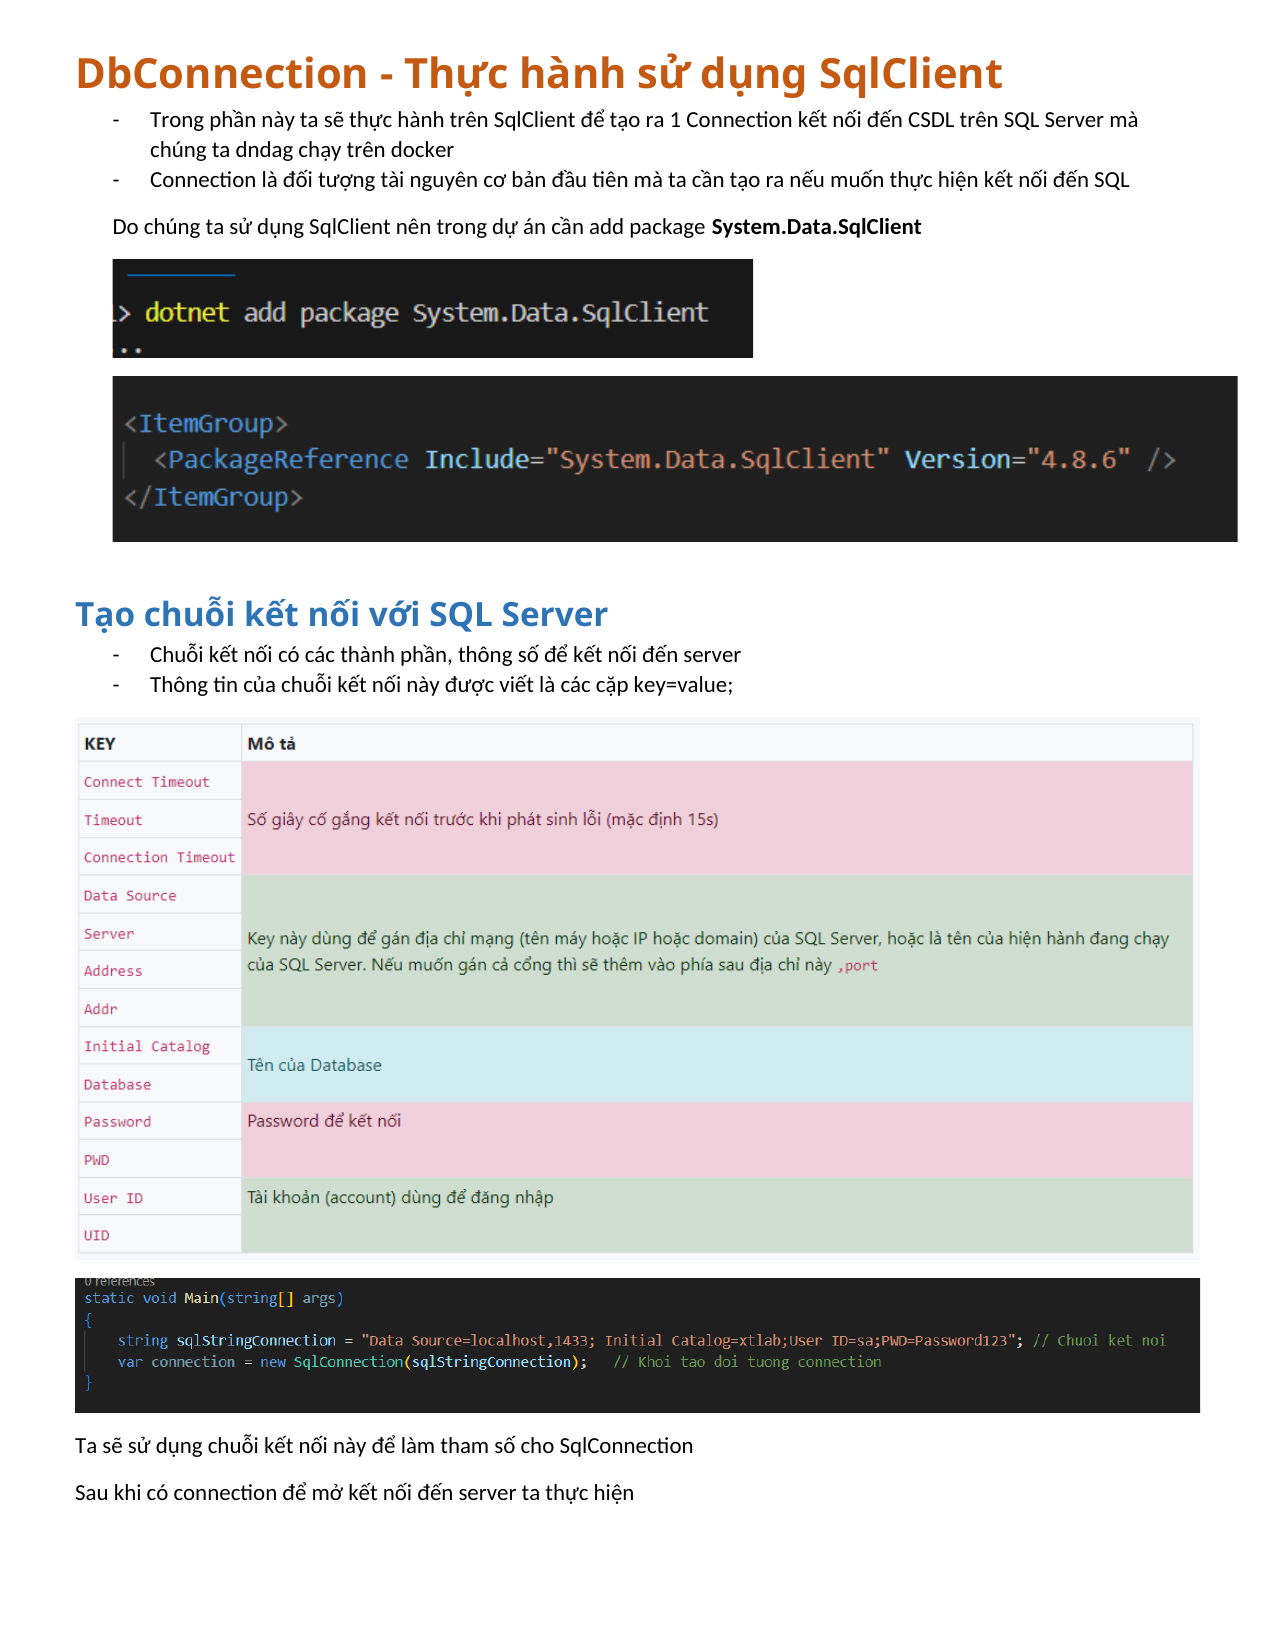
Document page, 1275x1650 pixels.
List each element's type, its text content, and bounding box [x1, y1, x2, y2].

text Ta sẽ sử dụng chuỗi kết nối này để làm tham số cho SqlConnection [75, 1431, 1200, 1459]
subtitle Tạo chuỗi kết nối với SQL Server [75, 591, 1200, 637]
list Chuỗi kết nối có các thành phần, thông số để kết nối đến server [112, 640, 1200, 668]
text Do chúng ta sử dụng SqlClient nên trong dự án cần add package System.Data.SqlClient [112, 212, 1200, 240]
picture [112, 376, 1238, 542]
picture [75, 1278, 1200, 1413]
subtitle DbConnection - Thực hành sử dụng SqlClient [75, 44, 1200, 101]
list Trong phần này ta sẽ thực hành trên SqlClient để tạo ra 1 Connection kết nối đến CSDL trên SQL Server mà chúng ta dndag chạy trên docker [112, 105, 1200, 163]
list Connection là đối tượng tài nguyên cơ bản đầu tiên mà ta cần tạo ra nếu muốn thực hiện kết nối đến SQL [112, 165, 1200, 193]
list Thông tin của chuỗi kết nối này được viết là các cặp key=value; [112, 670, 1200, 698]
picture [75, 717, 1200, 1260]
picture [112, 259, 754, 358]
text Sau khi có connection để mở kết nối đến server ta thực hiện [75, 1478, 1200, 1506]
